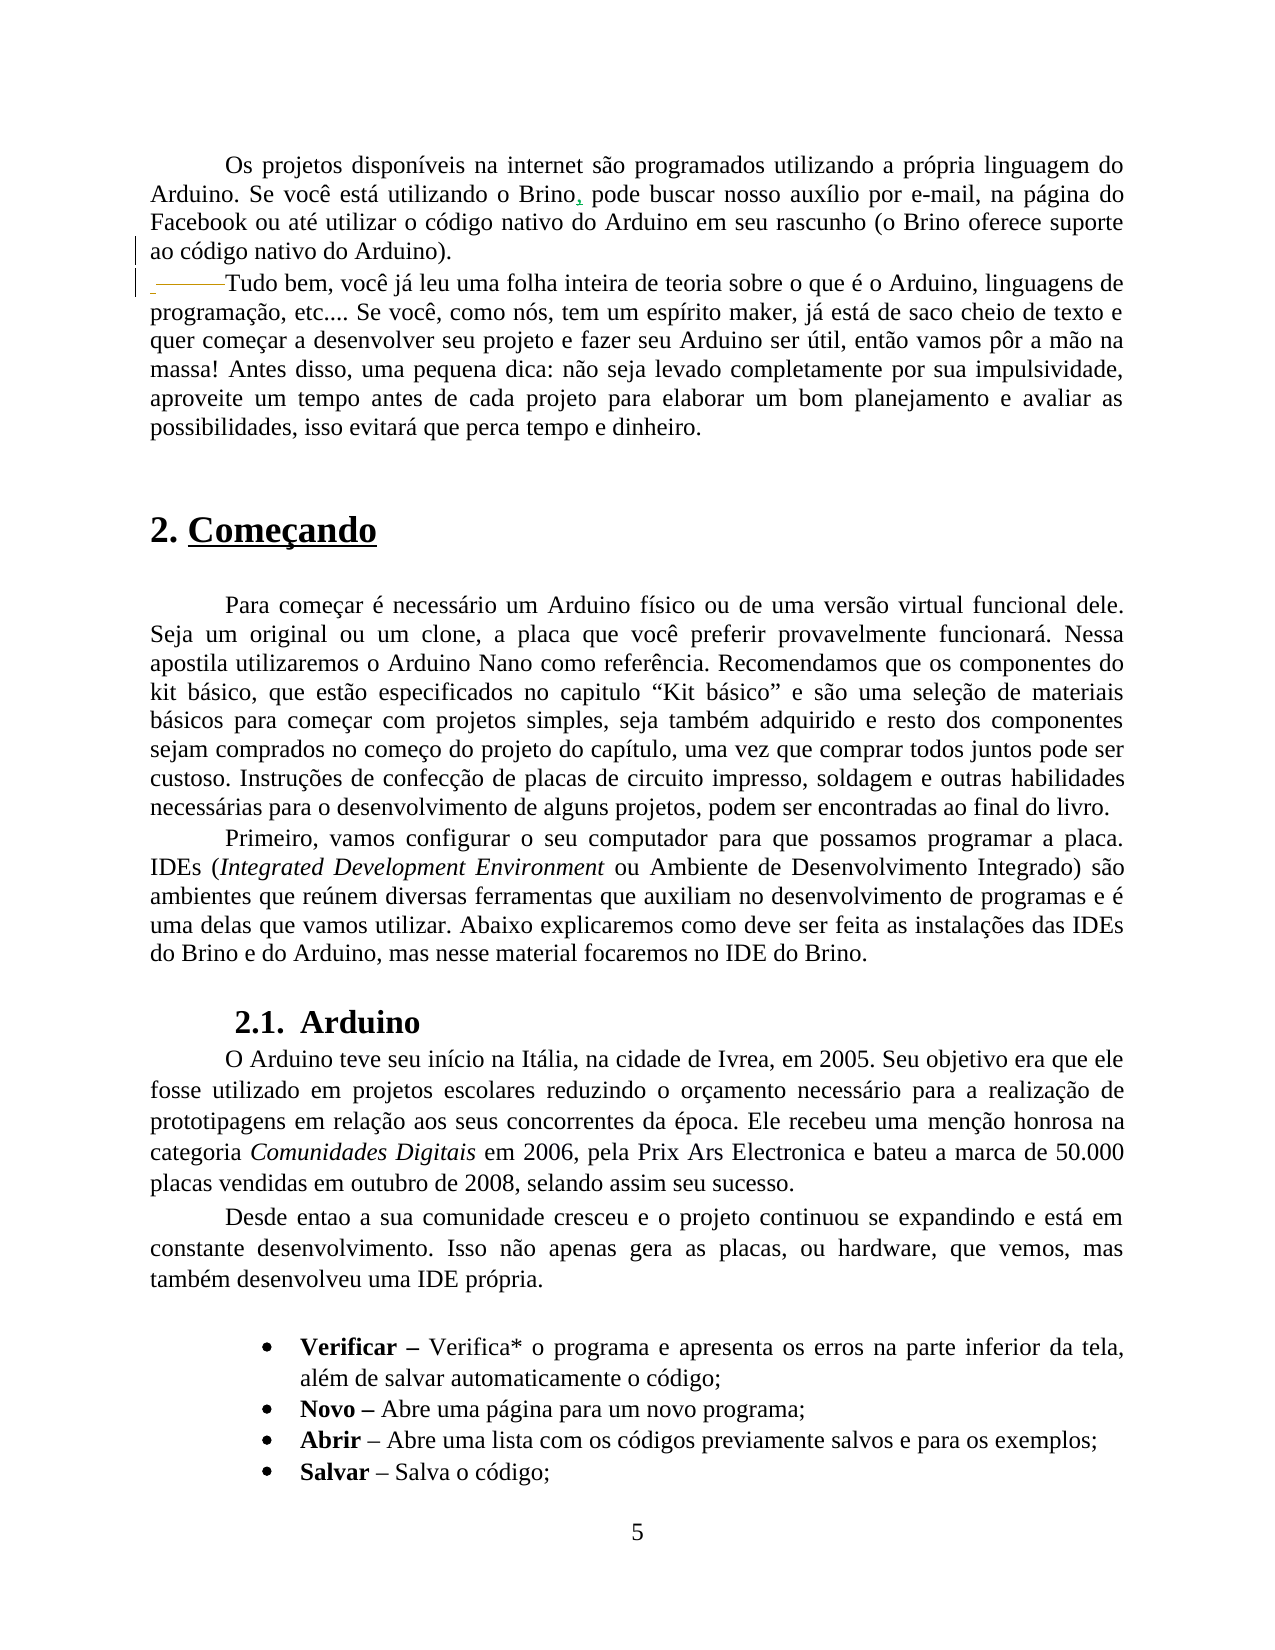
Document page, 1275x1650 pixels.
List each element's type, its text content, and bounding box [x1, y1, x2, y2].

text Os projetos disponíveis na internet são programados utilizando a própria linguagem do Arduino. Se você está utilizando o Brino, pode buscar nosso auxílio por e-mail, na página do Facebook ou até utilizar o código nativo do Arduino em seu rascunho (o Brino oferece suporte ao código nativo do Arduino). [150, 150, 1125, 265]
list Verificar – Verifica* o programa e apresenta os erros na parte inferior da tela, além de salvar automaticamente o código; [262, 1332, 1125, 1392]
text O Arduino teve seu início na Itália, na cidade de Ivrea, em 2005. Seu objetivo era que ele fosse utilizado em projetos escolares reduzindo o orçamento necessário para a realização de prototipagens em relação aos seus concorrentes da época. Ele recebeu uma menção honrosa na categoria Comunidades Digitais em 2006, pela Prix Ars Electronica e bateu a marca de 50.000 placas vendidas em outubro de 2008, selando assim seu sucesso. [150, 1044, 1125, 1197]
text Tudo bem, você já leu uma folha inteira de teoria sobre o que é o Arduino, linguagens de programação, etc.... Se você, como nós, tem um espírito maker, já está de saco cheio de texto e quer começar a desenvolver seu projeto e fazer seu Arduino ser útil, então vamos pôr a mão na massa! Antes disso, uma pequena dica: não seja levado completamente por sua impulsividade, aproveite um tempo antes de cada projeto para elaborar um bom planejamento e avaliar as possibilidades, isso evitará que perca tempo e dinheiro. [150, 268, 1125, 441]
list Arduino [234, 1002, 1125, 1041]
list Salvar – Salva o código; [262, 1457, 1125, 1485]
list Abrir – Abre uma lista com os códigos previamente salvos e para os exemplos; [262, 1426, 1125, 1454]
text Para começar é necessário um Arduino físico ou de uma versão virtual funcional dele. Seja um original ou um clone, a placa que você preferir provavelmente funcionará. Nessa apostila utilizaremos o Arduino Nano como referência. Recomendamos que os componentes do kit básico, que estão especificados no capitulo “Kit básico” e são uma seleção de materiais básicos para começar com projetos simples, seja também adquirido e resto dos componentes sejam comprados no começo do projeto do capítulo, uma vez que comprar todos juntos pode ser custoso. Instruções de confecção de placas de circuito impresso, soldagem e outras habilidades necessárias para o desenvolvimento de alguns projetos, podem ser encontradas ao final do livro. [150, 590, 1125, 820]
text Desde entao a sua comunidade cresceu e o projeto continuou se expandindo e está em constante desenvolvimento. Isso não apenas gera as placas, ou hardware, que vemos, mas também desenvolveu uma IDE própria. [150, 1202, 1125, 1293]
list Começando [150, 507, 1125, 551]
text Primeiro, vamos configurar o seu computador para que possamos programar a placa. IDEs (Integrated Development Environment ou Ambiente de Desenvolvimento Integrado) são ambientes que reúnem diversas ferramentas que auxiliam no desenvolvimento de programas e é uma delas que vamos utilizar. Abaixo explicaremos como deve ser feita as instalações das IDEs do Brino e do Arduino, mas nesse material focaremos no IDE do Brino. [150, 823, 1125, 967]
list Novo – Abre uma página para um novo programa; [262, 1394, 1125, 1423]
